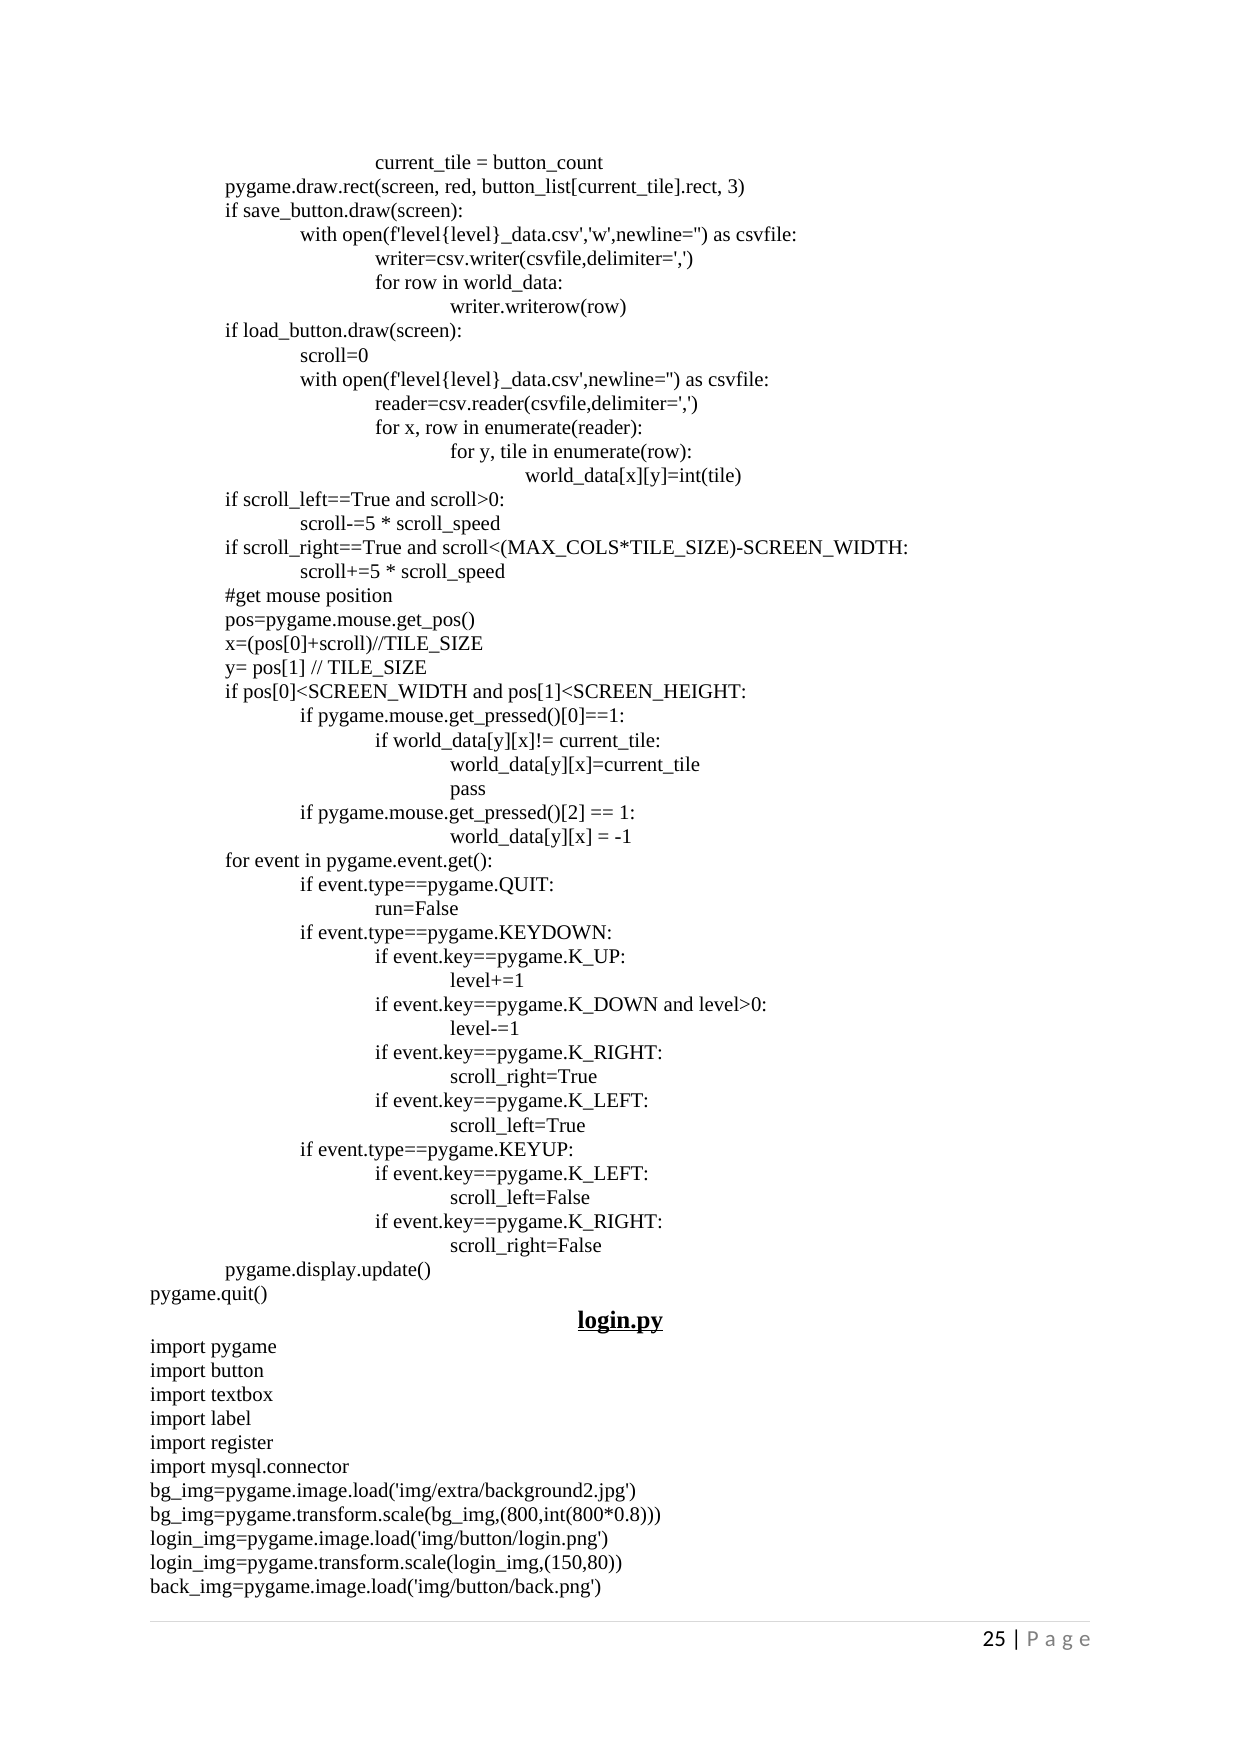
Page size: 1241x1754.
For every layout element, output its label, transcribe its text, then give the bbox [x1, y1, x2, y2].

list with open(f'level{level}_data.csv','w',newline='') as csvfile: [150, 222, 1090, 246]
list pygame.quit() [150, 1281, 1090, 1305]
list import mysql.connector [150, 1454, 1090, 1478]
list if event.key==pygame.K_RIGHT: [150, 1209, 1090, 1233]
list import button [150, 1358, 1090, 1382]
list if event.key==pygame.K_RIGHT: [150, 1040, 1090, 1064]
list x=(pos[0]+scroll)//TILE_SIZE [150, 631, 1090, 655]
list if scroll_left==True and scroll>0: [150, 487, 1090, 511]
list world_data[y][x] = -1 [150, 824, 1090, 848]
list pygame.display.update() [150, 1257, 1090, 1281]
list import label [150, 1406, 1090, 1430]
list #get mouse position [150, 583, 1090, 607]
list bg_img=pygame.image.load('img/extra/background2.jpg') [150, 1478, 1090, 1502]
list scroll_right=False [150, 1233, 1090, 1257]
list if event.key==pygame.K_LEFT: [150, 1161, 1090, 1185]
list for row in world_data: [150, 270, 1090, 294]
list pygame.draw.rect(screen, red, button_list[current_tile].rect, 3) [150, 174, 1090, 198]
list if event.key==pygame.K_DOWN and level>0: [150, 992, 1090, 1016]
list for y, tile in enumerate(row): [150, 439, 1090, 463]
list login_img=pygame.transform.scale(login_img,(150,80)) [150, 1550, 1090, 1574]
list scroll-=5 * scroll_speed [150, 511, 1090, 535]
list reader=csv.reader(csvfile,delimiter=',') [150, 391, 1090, 415]
list level+=1 [150, 968, 1090, 992]
list for event in pygame.event.get(): [150, 848, 1090, 872]
list back_img=pygame.image.load('img/button/back.png') [150, 1574, 1090, 1598]
list if pygame.mouse.get_pressed()[2] == 1: [150, 800, 1090, 824]
list pass [150, 776, 1090, 800]
list scroll_right=True [150, 1064, 1090, 1088]
list login.py [150, 1305, 1090, 1334]
list if pygame.mouse.get_pressed()[0]==1: [150, 703, 1090, 727]
list if event.key==pygame.K_LEFT: [150, 1088, 1090, 1112]
list if load_button.draw(screen): [150, 318, 1090, 342]
list run=False [150, 896, 1090, 920]
list scroll+=5 * scroll_speed [150, 559, 1090, 583]
list scroll_left=True [150, 1112, 1090, 1137]
list world_data[x][y]=int(tile) [150, 463, 1090, 487]
list if event.type==pygame.KEYDOWN: [150, 920, 1090, 944]
list if event.key==pygame.K_UP: [150, 944, 1090, 968]
list login_img=pygame.image.load('img/button/login.png') [150, 1526, 1090, 1550]
list writer=csv.writer(csvfile,delimiter=',') [150, 246, 1090, 270]
list scroll=0 [150, 342, 1090, 367]
list scroll_left=False [150, 1185, 1090, 1209]
list for x, row in enumerate(reader): [150, 415, 1090, 439]
list import pygame [150, 1334, 1090, 1358]
list level-=1 [150, 1016, 1090, 1040]
list import register [150, 1430, 1090, 1454]
list bg_img=pygame.transform.scale(bg_img,(800,int(800*0.8))) [150, 1502, 1090, 1526]
list current_tile = button_count [150, 150, 1090, 174]
list with open(f'level{level}_data.csv',newline='') as csvfile: [150, 367, 1090, 391]
list if scroll_right==True and scroll<(MAX_COLS*TILE_SIZE)-SCREEN_WIDTH: [150, 535, 1090, 559]
list if world_data[y][x]!= current_tile: [150, 727, 1090, 752]
list pos=pygame.mouse.get_pos() [150, 607, 1090, 631]
list import textbox [150, 1382, 1090, 1406]
list if save_button.draw(screen): [150, 198, 1090, 222]
list world_data[y][x]=current_tile [150, 752, 1090, 776]
list if pos[0]<SCREEN_WIDTH and pos[1]<SCREEN_HEIGHT: [150, 679, 1090, 703]
list if event.type==pygame.KEYUP: [150, 1137, 1090, 1161]
list writer.writerow(row) [150, 294, 1090, 318]
list y= pos[1] // TILE_SIZE [150, 655, 1090, 679]
list if event.type==pygame.QUIT: [150, 872, 1090, 896]
